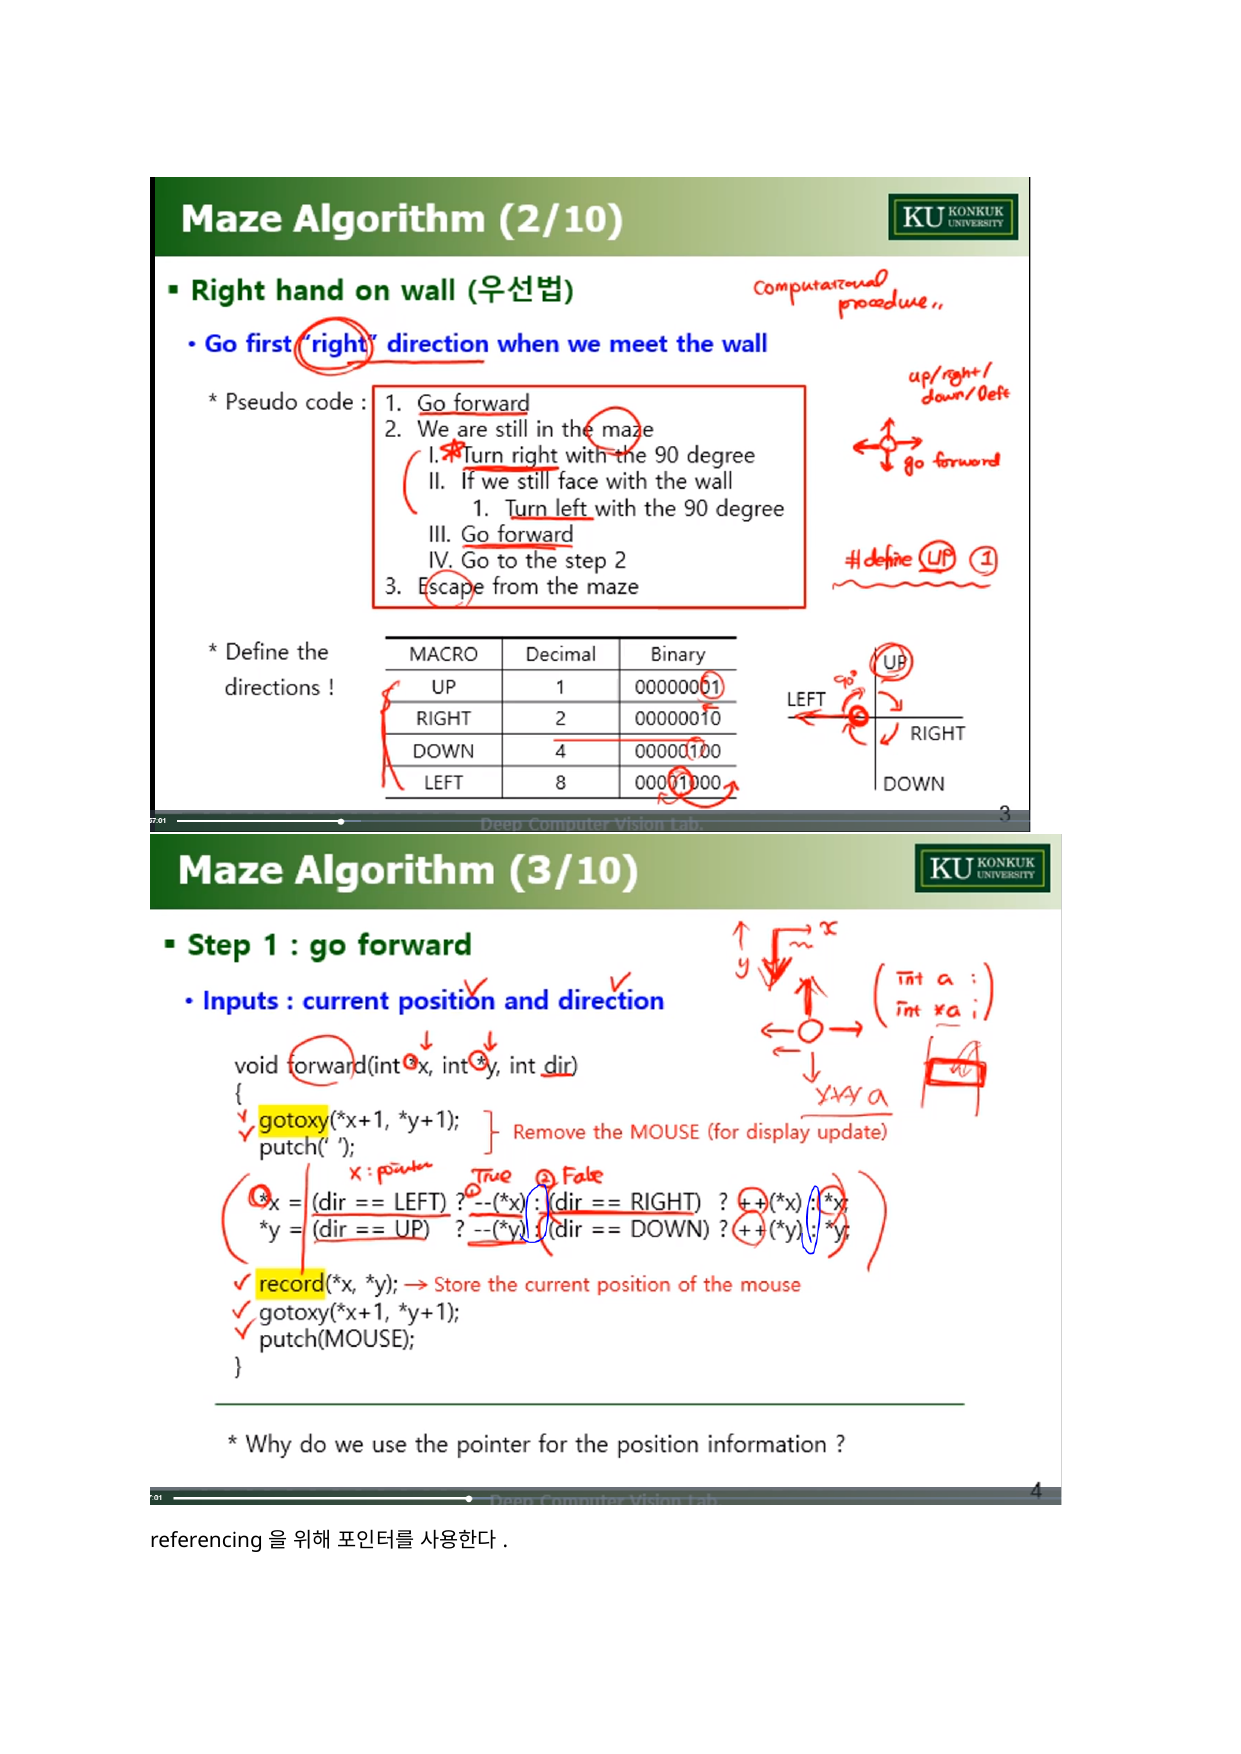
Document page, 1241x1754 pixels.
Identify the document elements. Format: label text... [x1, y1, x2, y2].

picture [150, 177, 1031, 832]
text referencing 을 위해 포인터를 사용한다 . [150, 1523, 1090, 1554]
picture [150, 834, 1062, 1505]
